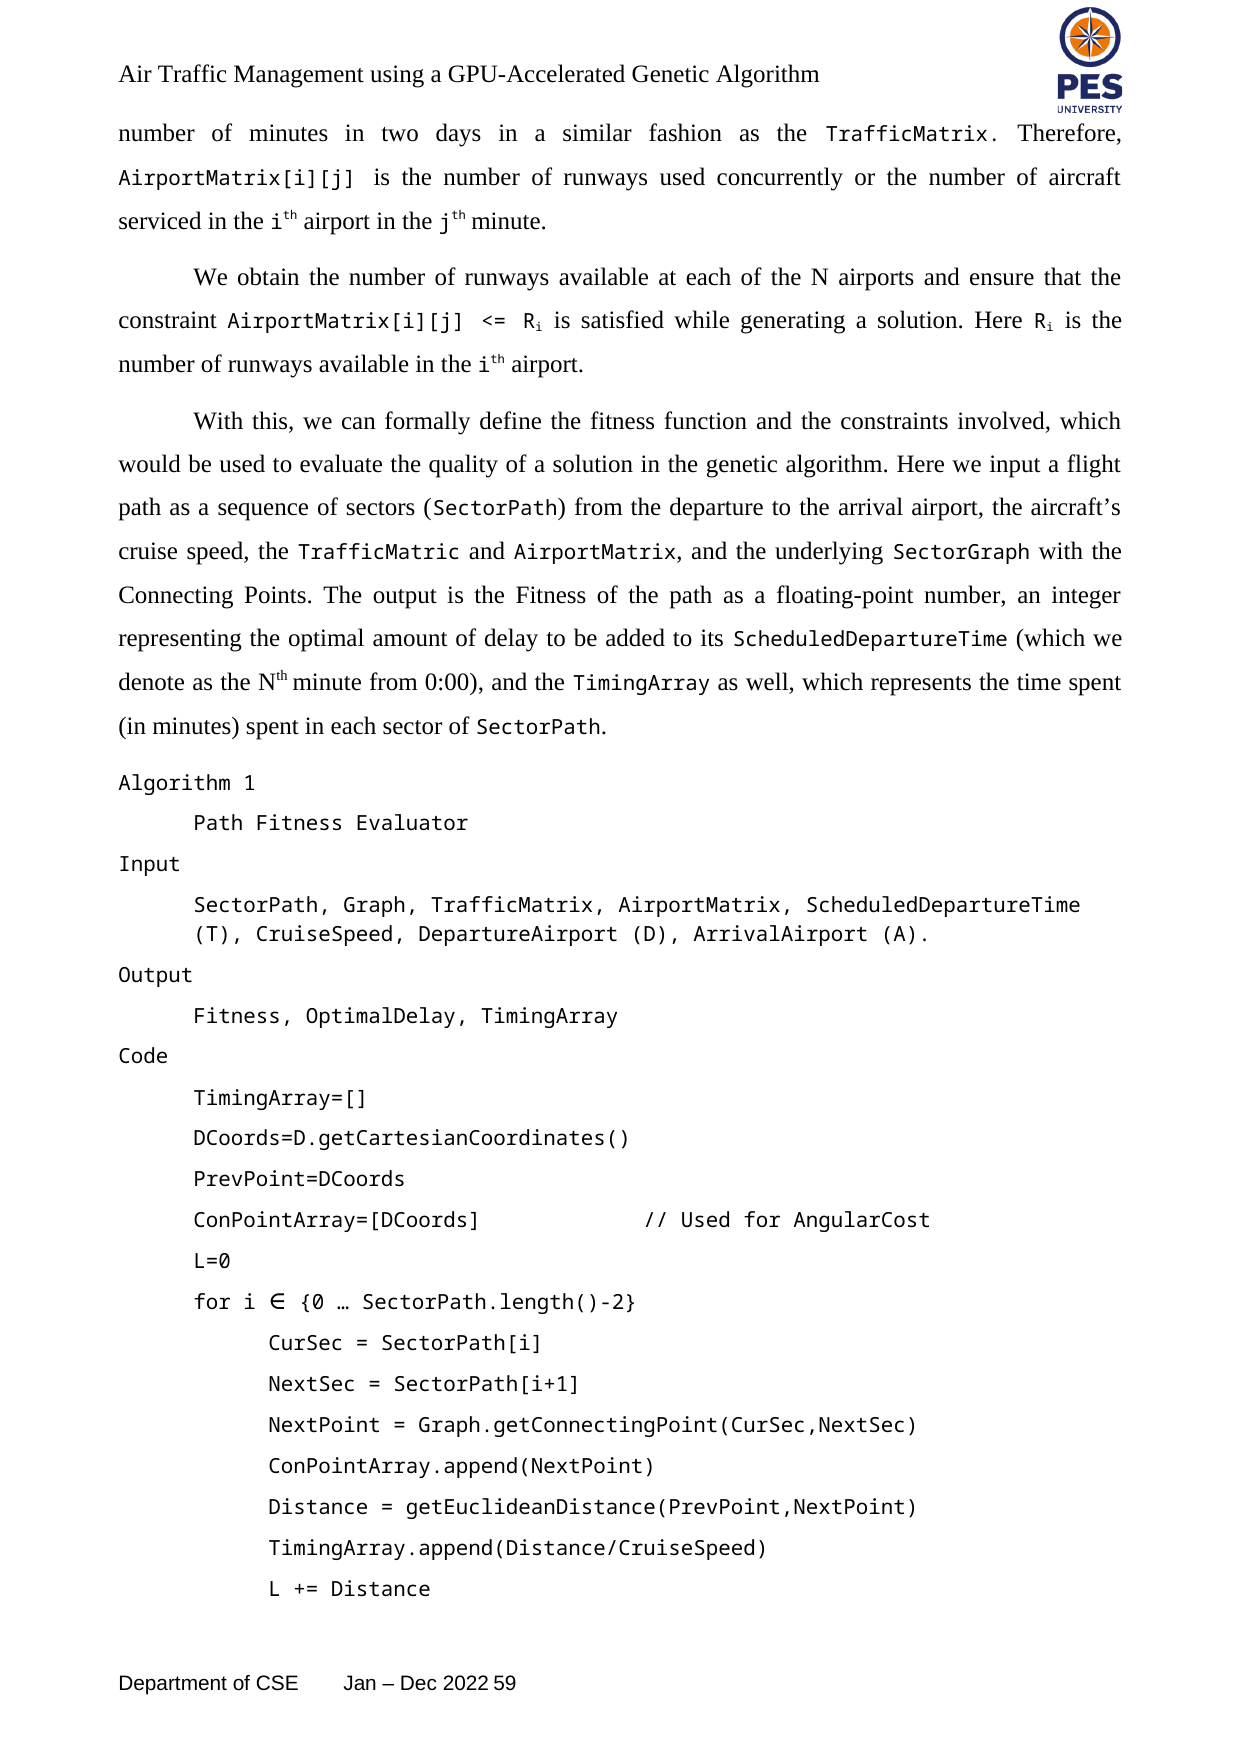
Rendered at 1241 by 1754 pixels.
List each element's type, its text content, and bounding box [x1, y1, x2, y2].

text ConPointArray=[DCoords] // Used for AngularCost [118, 1205, 1122, 1234]
text Fitness, OptimalDelay, TimingArray [118, 1001, 1122, 1029]
text L += Distance [118, 1574, 1122, 1602]
text With this, we can formally define the fitness function and the constraints involved, which would be used to evaluate the quality of a solution in the genetic algorithm. Here we input a flight path as a sequence of sectors (SectorPath) from the departure to the arrival airport, the aircraft’s cruise speed, the TrafficMatric and AirportMatrix, and the underlying SectorGraph with the Connecting Points. The output is the Fitness of the path as a floating-point number, an integer representing the optimal amount of delay to be added to its ScheduledDepartureTime (which we denote as the Nth minute from 0:00), and the TimingArray as well, which represents the time spent (in minutes) spent in each sector of SectorPath. [118, 406, 1122, 740]
text CurSec = SectorPath[i] [118, 1328, 1122, 1357]
picture [1057, 7, 1123, 116]
text TimingArray=[] [118, 1083, 1122, 1111]
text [118, 118, 1122, 235]
text PrevPoint=DCoords [118, 1164, 1122, 1193]
text L=0 [118, 1246, 1122, 1275]
text Algorithm 1 [118, 768, 1122, 796]
text Output [118, 960, 1122, 988]
text Input [118, 849, 1122, 878]
text TimingArray.append(Distance/CruiseSpeed) [193, 1533, 1122, 1561]
text NextPoint = Graph.getConnectingPoint(CurSec,NextSec) [118, 1410, 1122, 1438]
text DCoords=D.getCartesianCoordinates() [118, 1123, 1122, 1152]
text NextSec = SectorPath[i+1] [118, 1369, 1122, 1398]
text SectorPath, Graph, TrafficMatrix, AirportMatrix, ScheduledDepartureTime (T), CruiseSpeed, DepartureAirport (D), ArrivalAirport (A). [193, 890, 1122, 947]
text We obtain the number of runways available at each of the N airports and ensure that the constraint AirportMatrix[i][j] <= Ri is satisfied while generating a solution. Here Ri is the number of runways available in the ith airport. [118, 262, 1122, 379]
text for i {0 … SectorPath.length()-2} [118, 1287, 1122, 1316]
text Path Fitness Evaluator [118, 808, 1122, 837]
text ConPointArray.append(NextPoint) [193, 1451, 1122, 1479]
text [118, 1492, 1122, 1520]
text Code [118, 1042, 1122, 1070]
